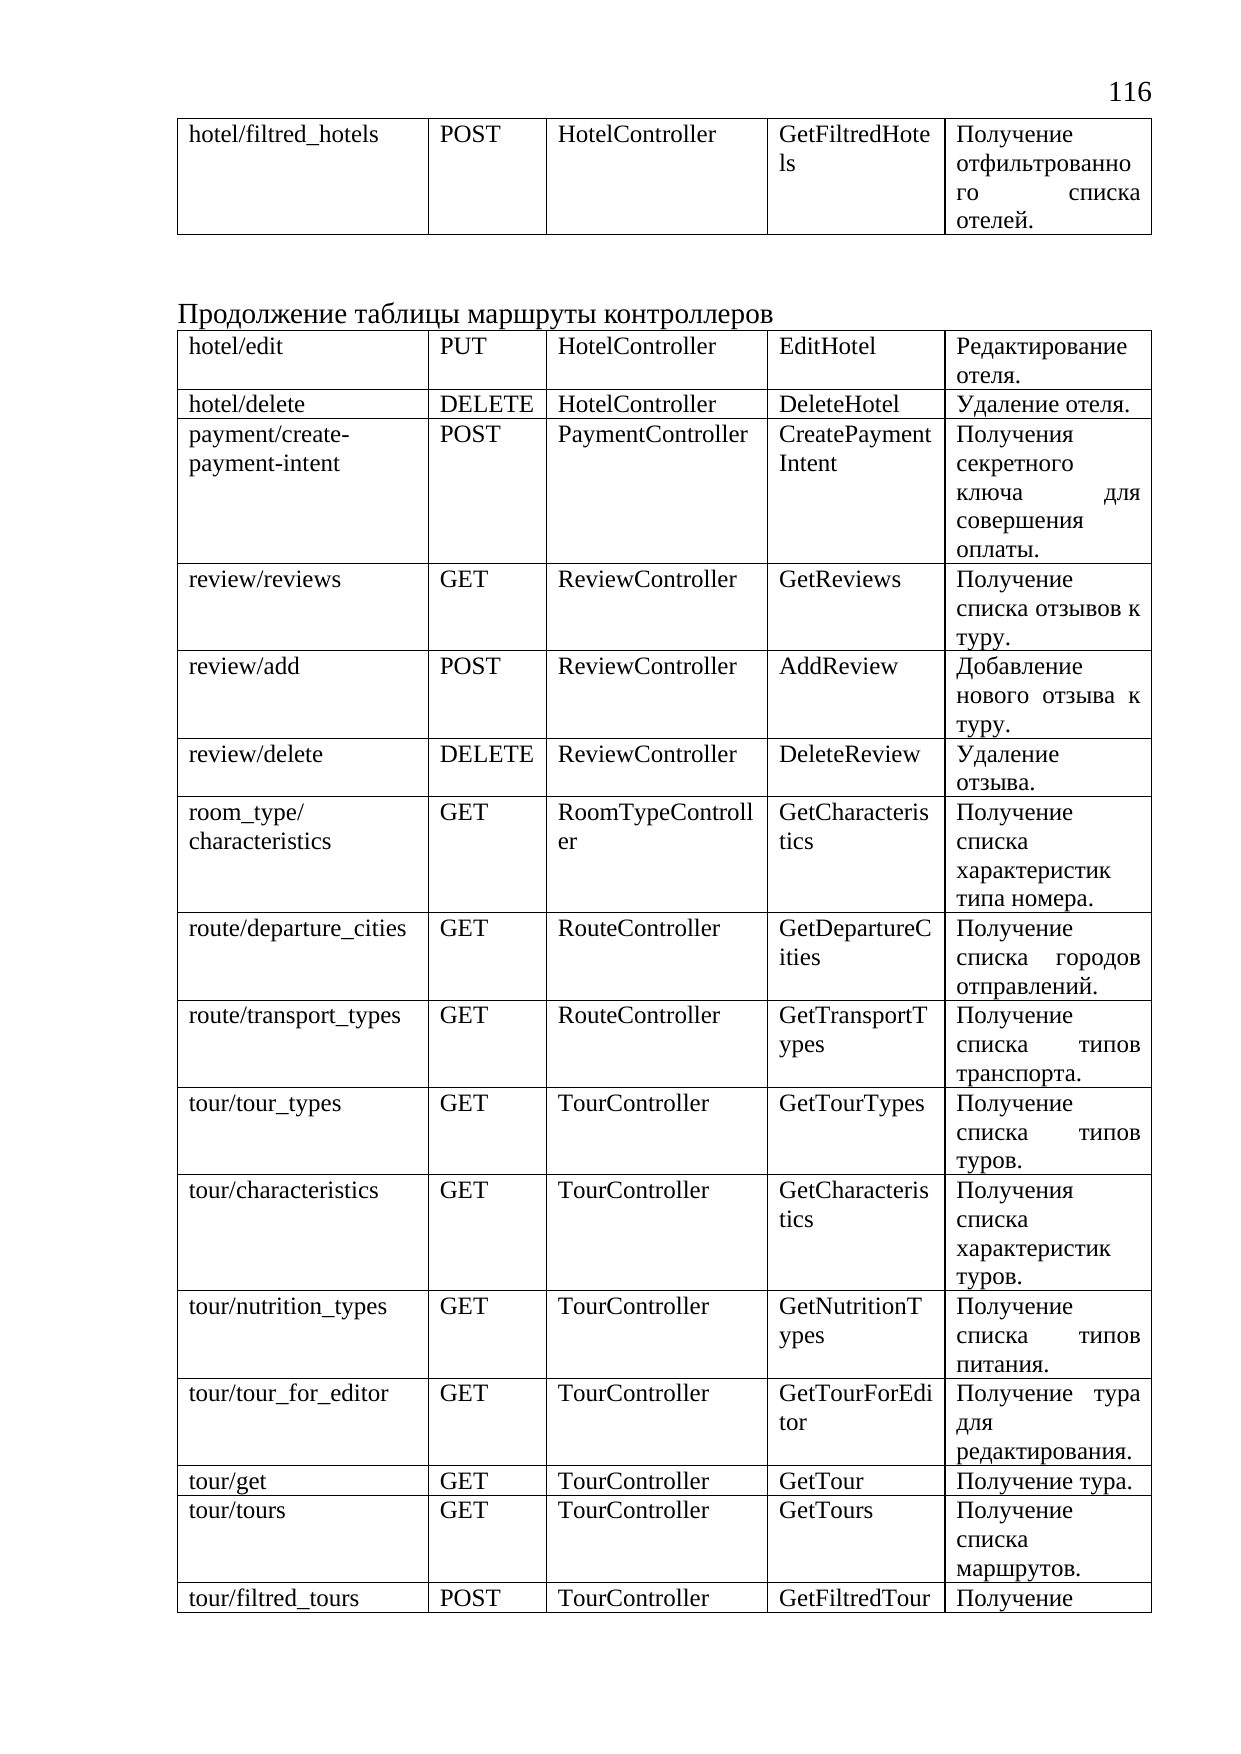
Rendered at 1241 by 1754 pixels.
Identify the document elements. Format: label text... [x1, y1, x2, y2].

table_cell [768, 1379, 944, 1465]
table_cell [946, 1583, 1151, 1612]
text Продолжение таблицы маршруты контроллеров [177, 296, 1152, 330]
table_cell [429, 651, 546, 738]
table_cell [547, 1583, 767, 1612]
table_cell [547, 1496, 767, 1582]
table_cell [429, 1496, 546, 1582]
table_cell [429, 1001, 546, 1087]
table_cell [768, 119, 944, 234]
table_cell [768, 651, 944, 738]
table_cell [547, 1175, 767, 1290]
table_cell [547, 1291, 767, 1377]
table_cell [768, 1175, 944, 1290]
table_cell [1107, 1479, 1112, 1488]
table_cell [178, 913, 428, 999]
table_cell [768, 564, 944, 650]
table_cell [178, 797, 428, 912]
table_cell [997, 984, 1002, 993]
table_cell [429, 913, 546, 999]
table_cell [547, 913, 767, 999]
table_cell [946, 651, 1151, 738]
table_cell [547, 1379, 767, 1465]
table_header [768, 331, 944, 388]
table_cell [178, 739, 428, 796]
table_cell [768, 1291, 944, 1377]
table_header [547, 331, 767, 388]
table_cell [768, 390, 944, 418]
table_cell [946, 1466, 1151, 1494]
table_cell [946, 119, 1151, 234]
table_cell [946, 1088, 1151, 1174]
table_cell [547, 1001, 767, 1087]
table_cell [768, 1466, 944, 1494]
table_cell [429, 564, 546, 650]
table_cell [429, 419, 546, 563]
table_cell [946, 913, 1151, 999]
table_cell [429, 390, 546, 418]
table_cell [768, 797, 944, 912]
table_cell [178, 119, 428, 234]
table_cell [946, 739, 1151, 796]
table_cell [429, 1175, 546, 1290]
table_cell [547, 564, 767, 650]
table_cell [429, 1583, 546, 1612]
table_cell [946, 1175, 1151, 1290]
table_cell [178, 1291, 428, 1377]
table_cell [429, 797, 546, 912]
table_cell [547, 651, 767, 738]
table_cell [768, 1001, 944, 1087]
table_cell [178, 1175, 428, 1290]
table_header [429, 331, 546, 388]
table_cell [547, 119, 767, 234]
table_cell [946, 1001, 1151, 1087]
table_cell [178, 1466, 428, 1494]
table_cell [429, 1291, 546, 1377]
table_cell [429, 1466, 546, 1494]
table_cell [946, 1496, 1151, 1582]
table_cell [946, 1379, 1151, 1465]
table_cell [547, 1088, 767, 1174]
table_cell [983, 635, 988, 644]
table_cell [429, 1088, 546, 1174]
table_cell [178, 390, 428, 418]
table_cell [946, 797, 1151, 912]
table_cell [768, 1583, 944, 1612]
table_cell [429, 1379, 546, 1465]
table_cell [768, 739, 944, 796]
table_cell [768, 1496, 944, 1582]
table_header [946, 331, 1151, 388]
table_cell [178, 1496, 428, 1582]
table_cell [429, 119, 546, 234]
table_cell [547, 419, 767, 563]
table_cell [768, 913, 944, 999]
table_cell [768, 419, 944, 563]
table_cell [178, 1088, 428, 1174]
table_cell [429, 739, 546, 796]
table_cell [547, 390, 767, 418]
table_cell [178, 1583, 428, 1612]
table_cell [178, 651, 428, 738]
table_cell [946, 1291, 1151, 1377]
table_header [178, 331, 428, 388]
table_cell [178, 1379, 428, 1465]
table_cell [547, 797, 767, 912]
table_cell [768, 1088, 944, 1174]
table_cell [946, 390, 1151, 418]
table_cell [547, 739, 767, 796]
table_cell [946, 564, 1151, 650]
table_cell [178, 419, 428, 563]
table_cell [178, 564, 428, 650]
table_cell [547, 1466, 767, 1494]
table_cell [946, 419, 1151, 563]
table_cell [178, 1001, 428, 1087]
